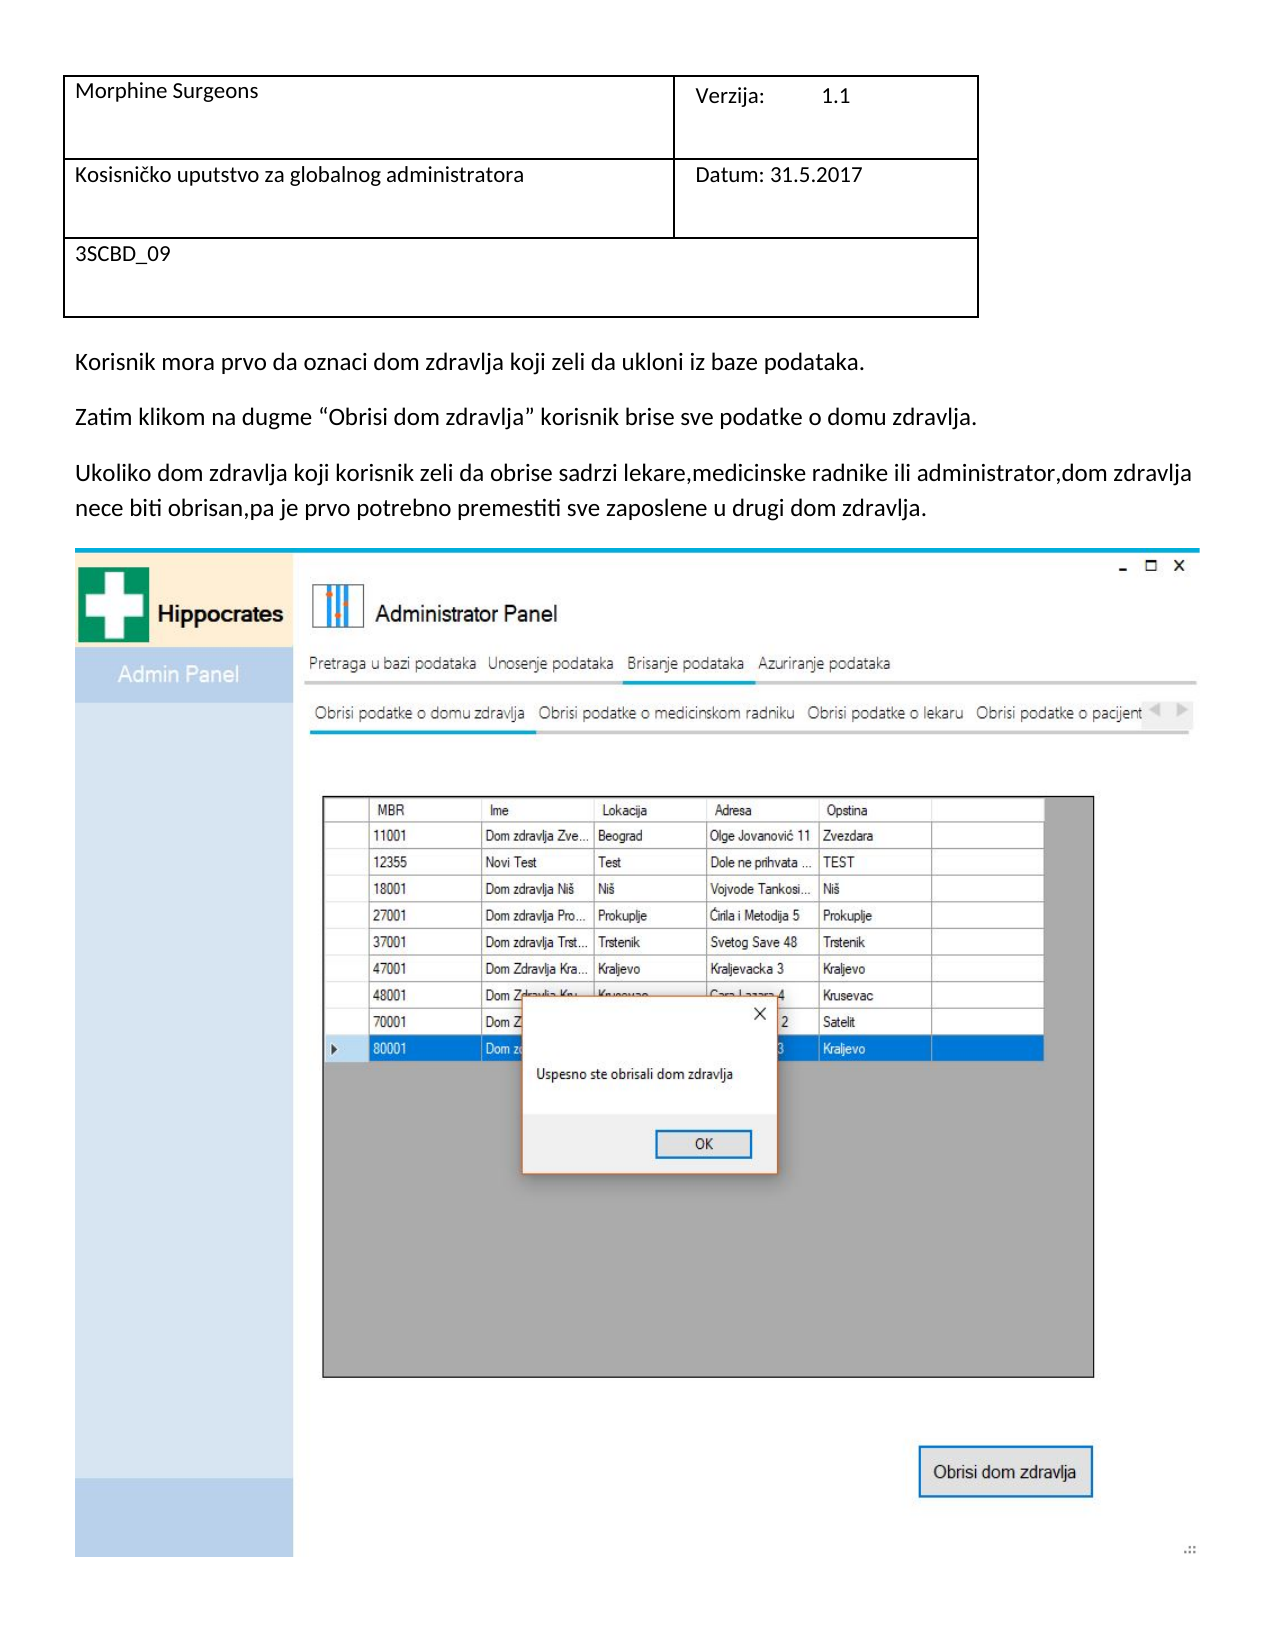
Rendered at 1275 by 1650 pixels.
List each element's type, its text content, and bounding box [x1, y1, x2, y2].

text Ukoliko dom zdravlja koji korisnik zeli da obrise sadrzi lekare,medicinske radnike ili administrator,dom zdravlja nece biti obrisan,pa je prvo potrebno premestiti sve zaposlene u drugi dom zdravlja. [75, 457, 1200, 523]
text Zatim klikom na dugme “Obrisi dom zdravlja” korisnik brise sve podatke o domu zdravlja. [75, 401, 1200, 432]
text Korisnik mora prvo da oznaci dom zdravlja koji zeli da ukloni iz baze podataka. [75, 346, 1200, 376]
picture [75, 548, 1200, 1557]
